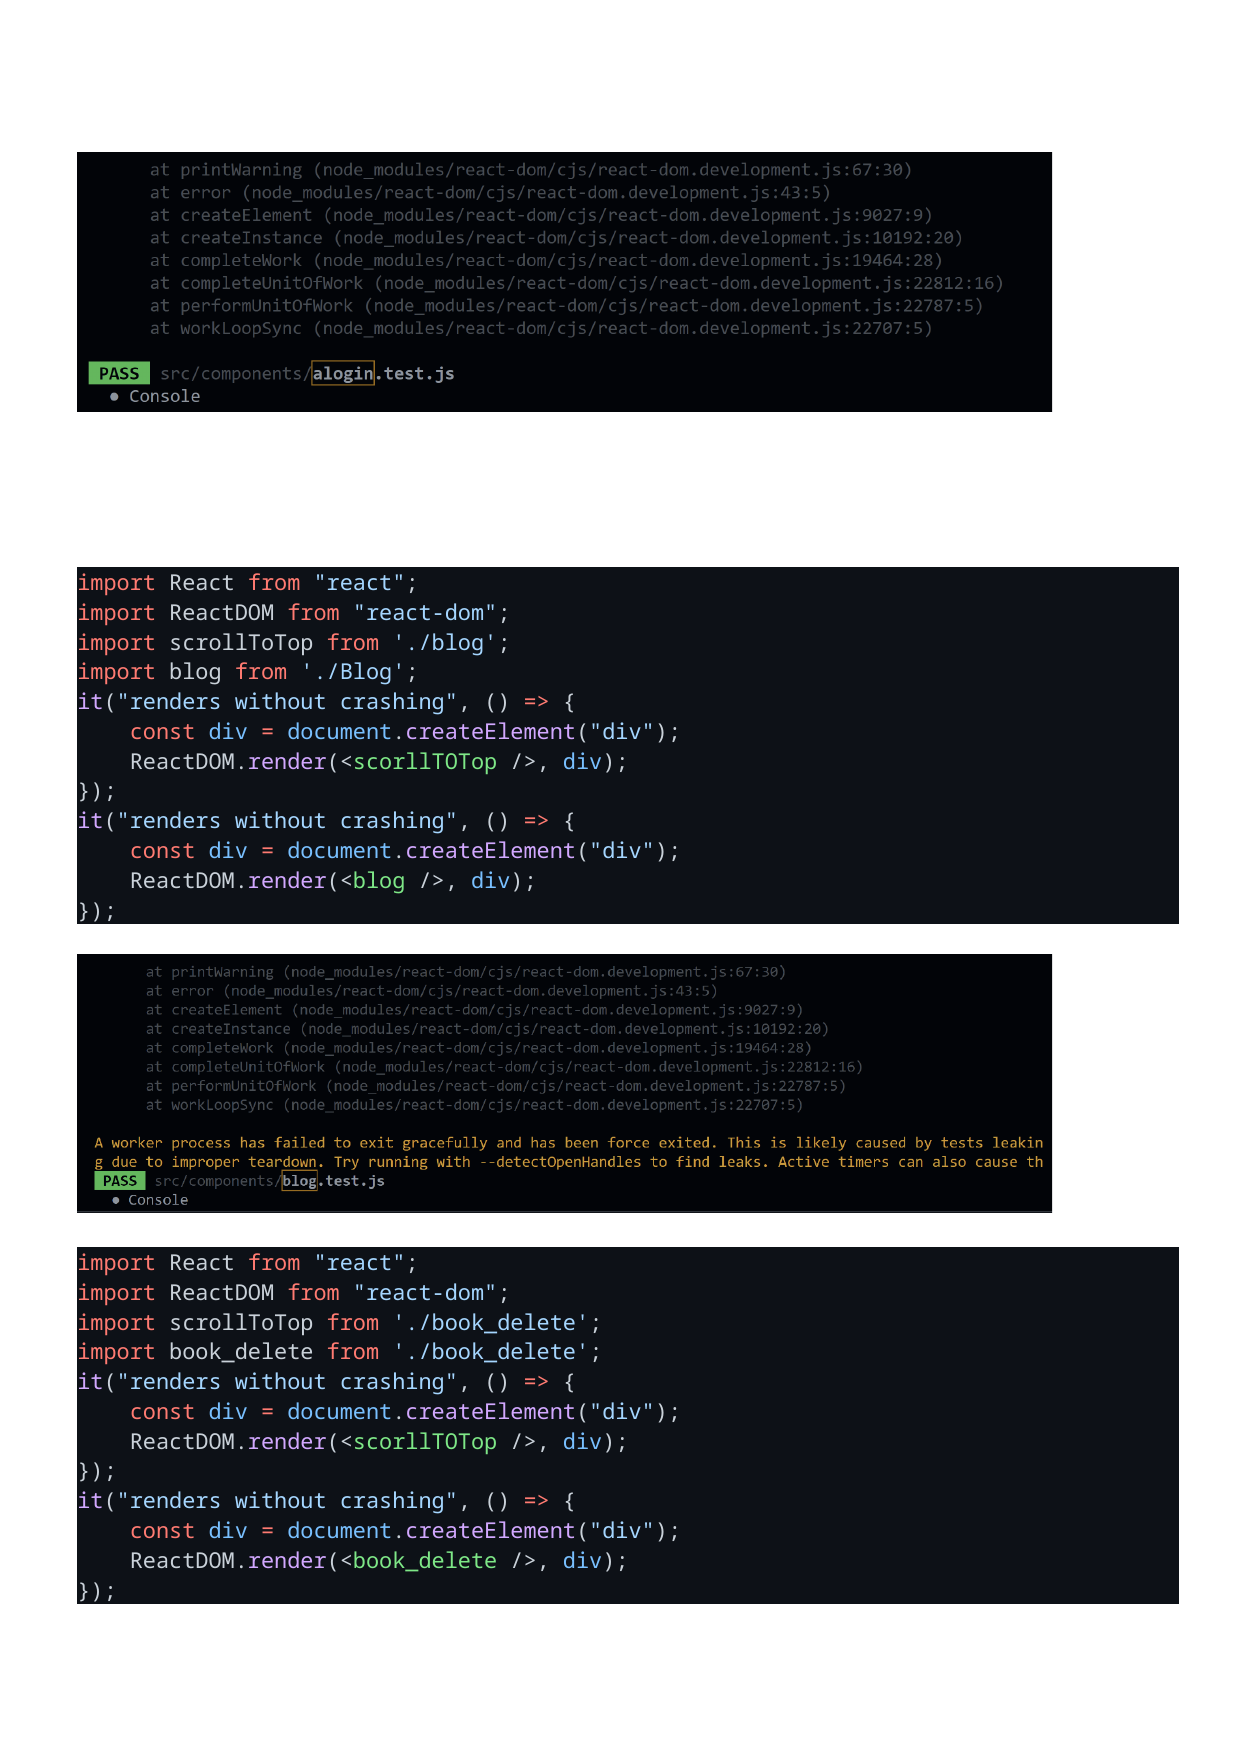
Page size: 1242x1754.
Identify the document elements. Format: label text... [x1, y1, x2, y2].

picture [77, 152, 1053, 412]
text const div = document.createElement("div"); [77, 1396, 1179, 1426]
text import scrollToTop from './blog'; [77, 627, 1179, 656]
text ReactDOM.render(<book_delete />, div); [77, 1545, 1179, 1574]
text }); [77, 1455, 1179, 1485]
text ReactDOM.render(<blog />, div); [77, 865, 1179, 895]
picture [77, 954, 1053, 1213]
text it("renders without crashing", () => { [77, 805, 1179, 835]
text import ReactDOM from "react-dom"; [77, 1277, 1179, 1306]
text it("renders without crashing", () => { [77, 1366, 1179, 1396]
text import React from "react"; [77, 567, 1179, 597]
text import ReactDOM from "react-dom"; [77, 597, 1179, 627]
text }); [77, 776, 1179, 805]
text const div = document.createElement("div"); [77, 835, 1179, 865]
text }); [77, 895, 1179, 924]
text import book_delete from './book_delete'; [77, 1336, 1179, 1366]
text const div = document.createElement("div"); [77, 716, 1179, 746]
text const div = document.createElement("div"); [77, 1515, 1179, 1545]
text import scrollToTop from './book_delete'; [77, 1306, 1179, 1336]
text ReactDOM.render(<scorllTOTop />, div); [77, 1426, 1179, 1455]
text it("renders without crashing", () => { [77, 1485, 1179, 1515]
text ReactDOM.render(<scorllTOTop />, div); [77, 746, 1179, 776]
text import React from "react"; [77, 1247, 1179, 1277]
text it("renders without crashing", () => { [77, 686, 1179, 716]
text import blog from './Blog'; [77, 656, 1179, 686]
text }); [77, 1574, 1179, 1604]
